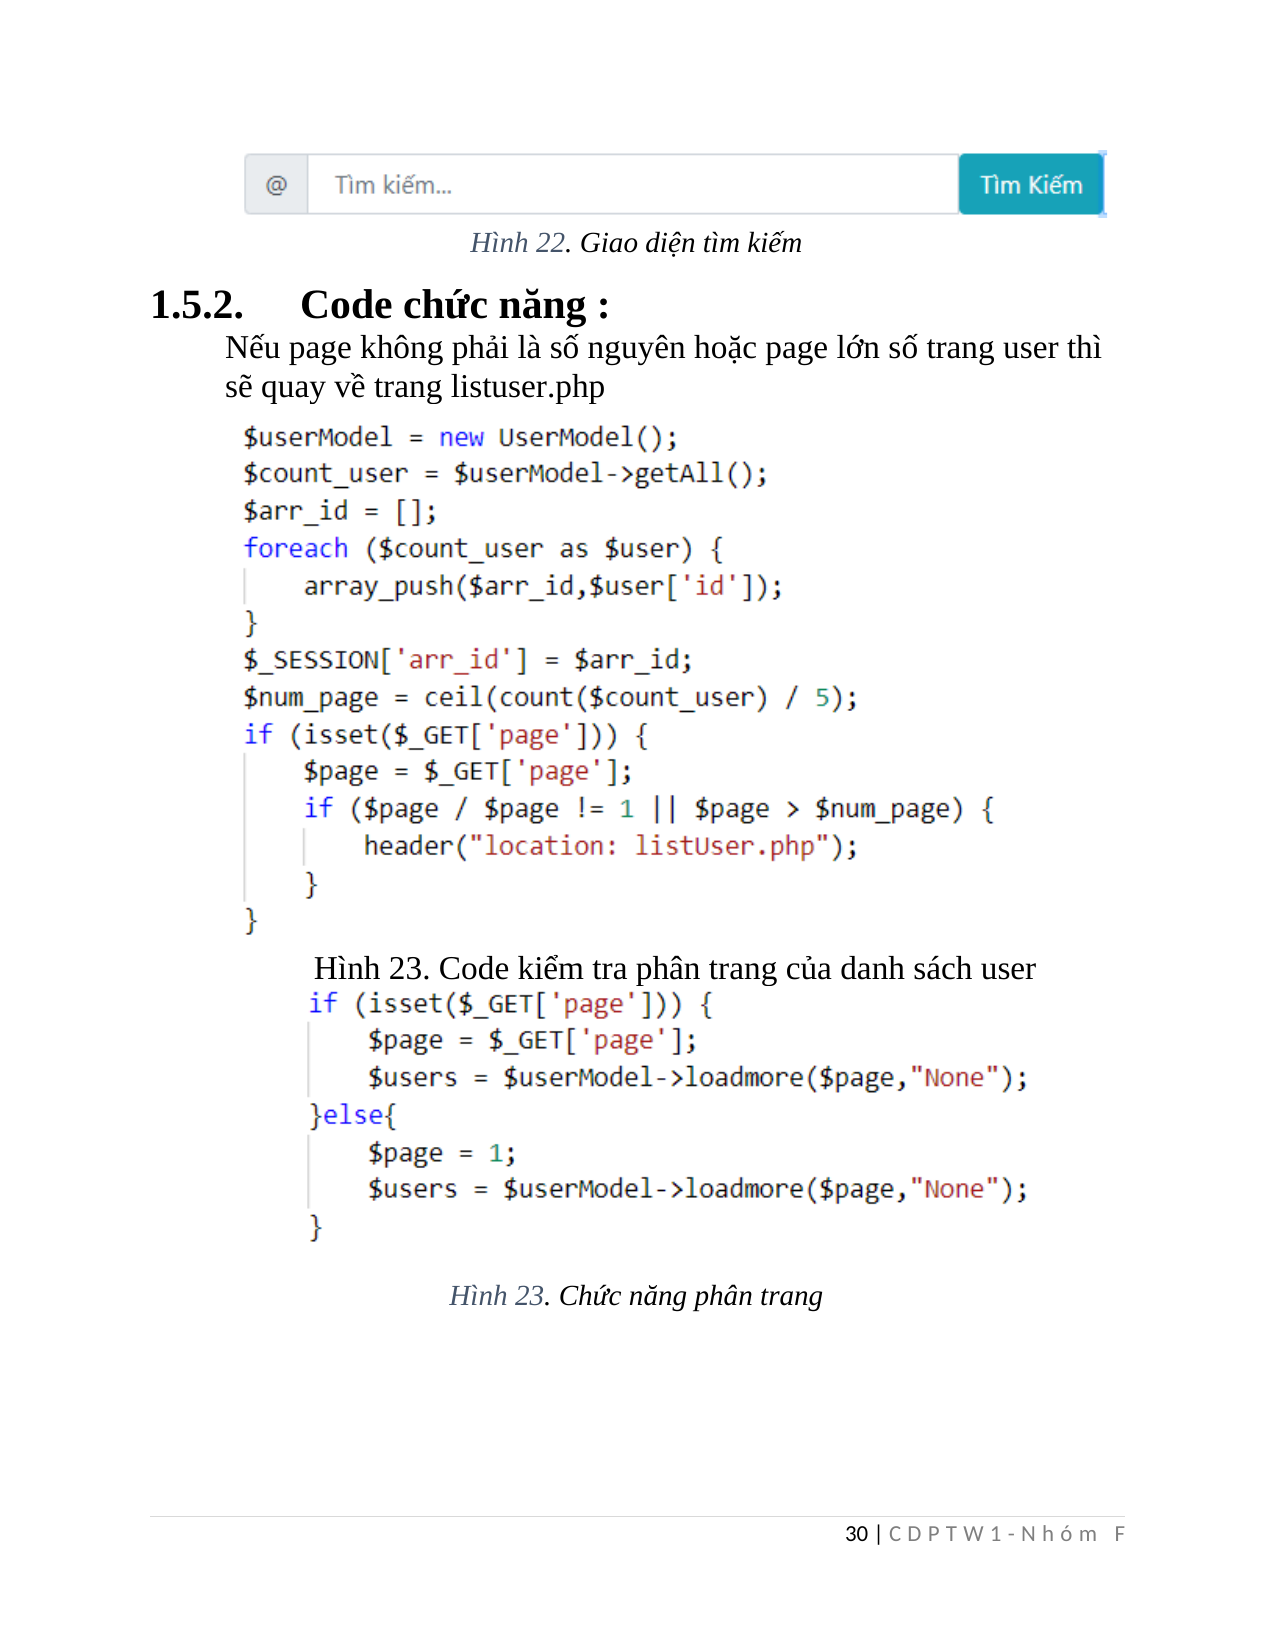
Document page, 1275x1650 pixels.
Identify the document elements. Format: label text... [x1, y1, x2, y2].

subtitle Code chức năng : [150, 280, 1125, 328]
list Nếu page không phải là số nguyên hoặc page lớn số trang user thì sẽ quay về trang listuser.php [225, 328, 1125, 404]
list Hình 23. Code kiểm tra phân trang của danh sách user [225, 948, 1125, 987]
picture [243, 150, 1108, 218]
text Hình 22. Giao diện tìm kiếm [150, 226, 1125, 259]
text Hình 23. Chức năng phân trang [150, 1278, 1125, 1311]
picture [225, 404, 1038, 949]
picture [292, 986, 1058, 1270]
